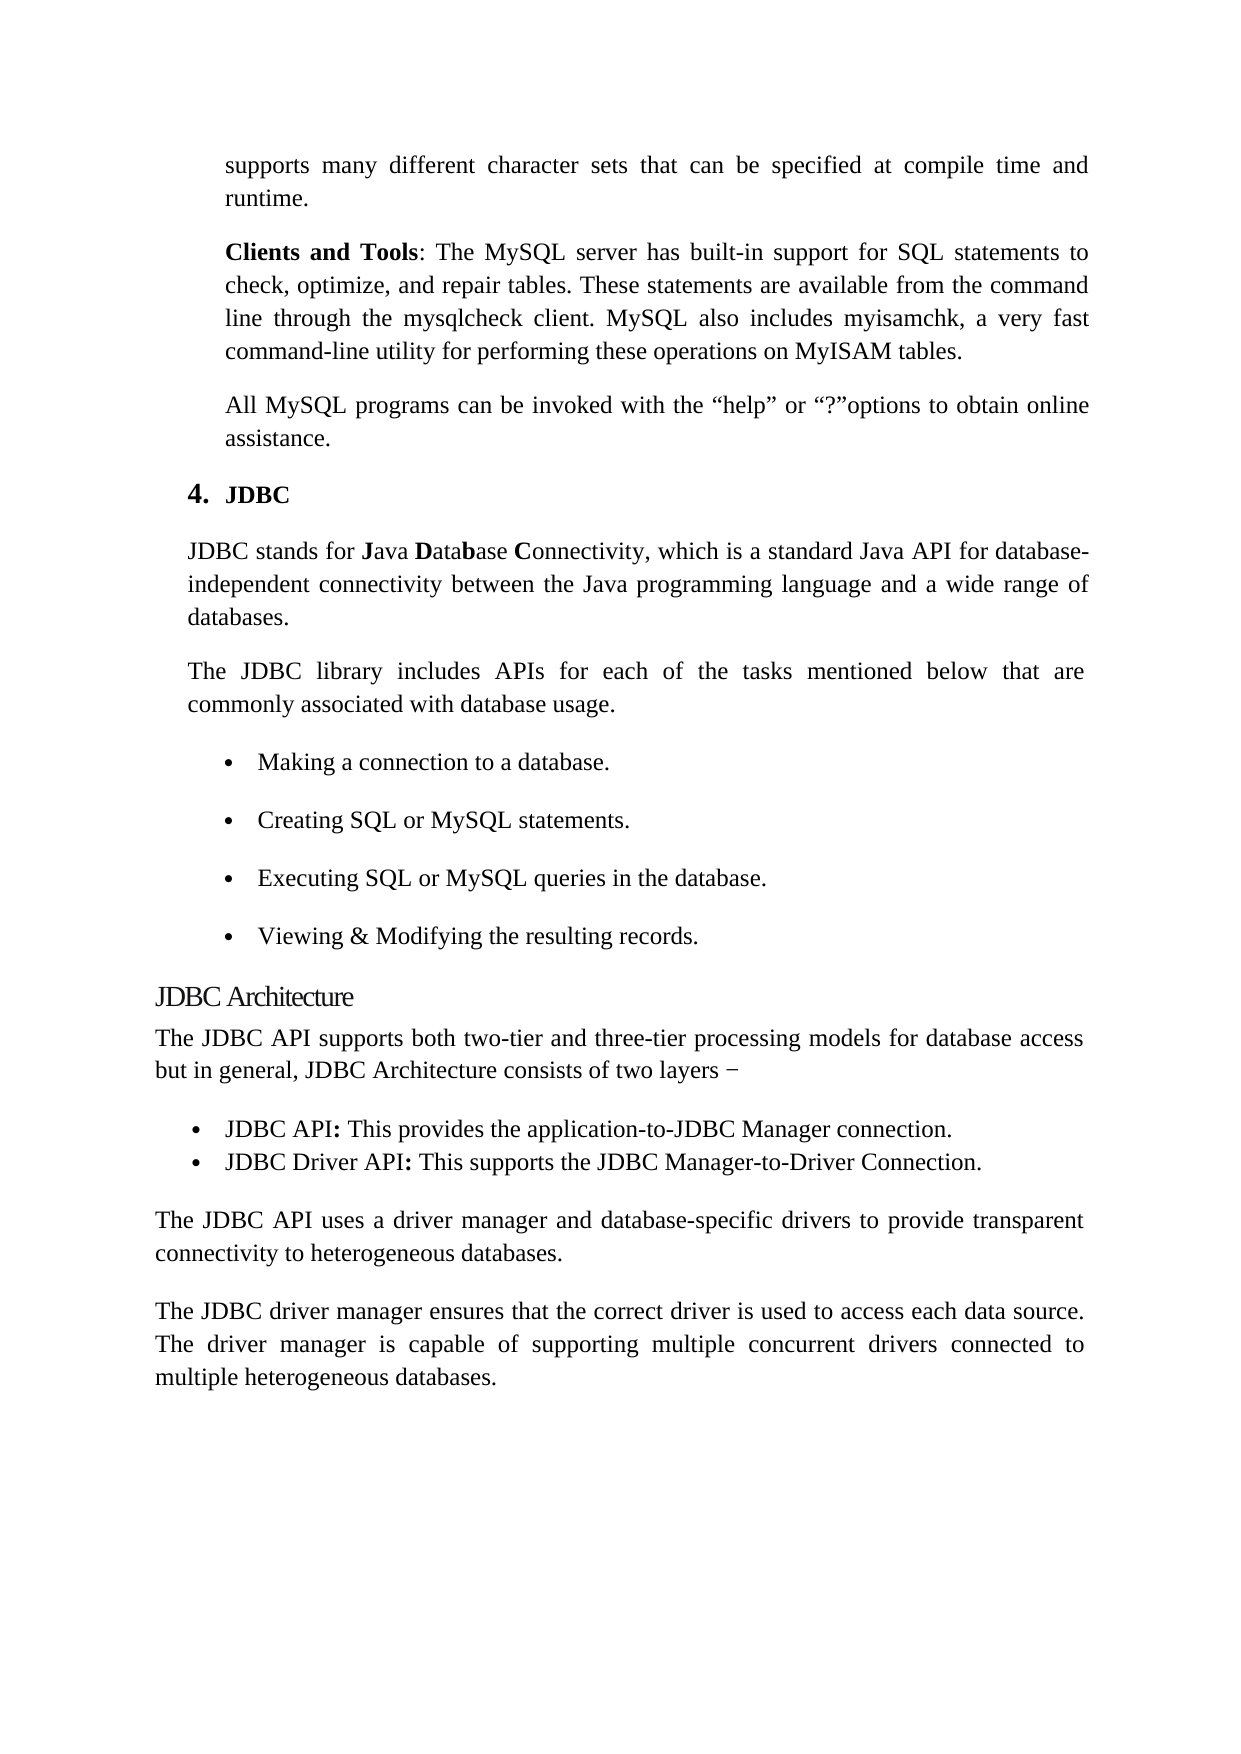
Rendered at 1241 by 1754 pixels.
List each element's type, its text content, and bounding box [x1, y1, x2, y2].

list Viewing & Modifying the resulting records. [225, 921, 1085, 950]
list Making a connection to a database. [225, 747, 1085, 776]
text JDBC stands for Java Database Connectivity, which is a standard Java API for database-independent connectivity between the Java programming language and a wide range of databases. [187, 536, 1090, 631]
list JDBC API: This provides the application-to-JDBC Manager connection. [192, 1114, 1085, 1142]
text The JDBC driver manager ensures that the correct driver is used to access each data source. The driver manager is capable of supporting multiple concurrent drivers connected to multiple heterogeneous databases. [155, 1296, 1085, 1391]
list Executing SQL or MySQL queries in the database. [225, 863, 1085, 892]
subtitle JDBC Architecture [150, 979, 1085, 1013]
list JDBC Driver API: This supports the JDBC Manager-to-Driver Connection. [192, 1147, 1085, 1175]
text The JDBC library includes APIs for each of the tasks mentioned below that are commonly associated with database usage. [187, 656, 1085, 718]
text The JDBC API uses a driver manager and database-specific drivers to provide transparent connectivity to heterogeneous databases. [155, 1205, 1085, 1266]
text Clients and Tools: The MySQL server has built-in support for SQL statements to check, optimize, and repair tables. These statements are available from the command line through the mysqlcheck client. MySQL also includes myisamchk, a very fast command-line utility for performing these operations on MyISAM tables. [225, 237, 1090, 365]
text All MySQL programs can be invoked with the “help” or “?”options to obtain online assistance. [225, 390, 1090, 452]
list JDBC [187, 477, 1090, 510]
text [225, 150, 1090, 212]
list Creating SQL or MySQL statements. [225, 805, 1085, 834]
text The JDBC API supports both two-tier and three-tier processing models for database access but in general, JDBC Architecture consists of two layers − [155, 1023, 1085, 1084]
